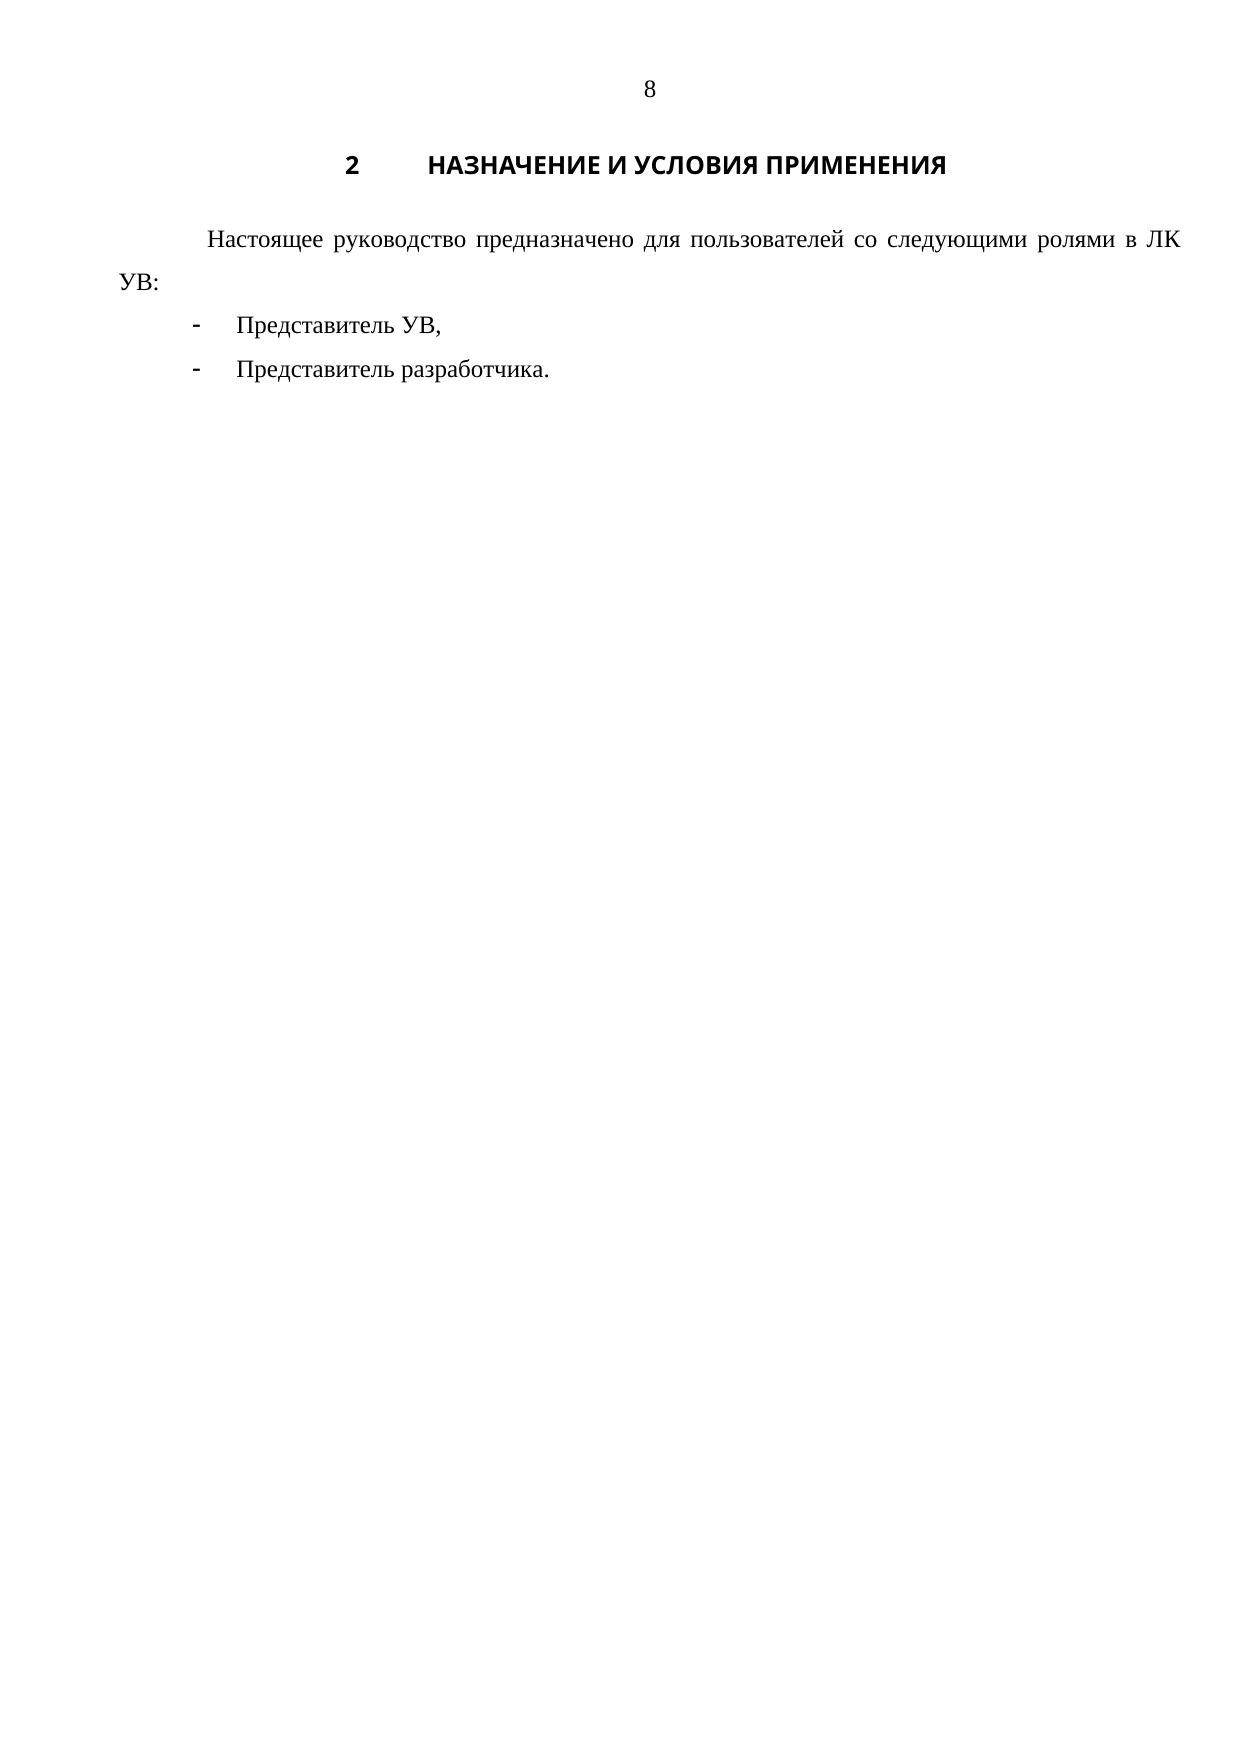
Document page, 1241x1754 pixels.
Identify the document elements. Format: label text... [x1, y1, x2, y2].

text Представитель УВ, [192, 311, 1181, 339]
subtitle Назначение и условия применения [118, 148, 1181, 182]
text Настоящее руководство предназначено для пользователей со следующими ролями в ЛК УВ: [118, 224, 1181, 296]
text Представитель разработчика. [192, 354, 1181, 382]
